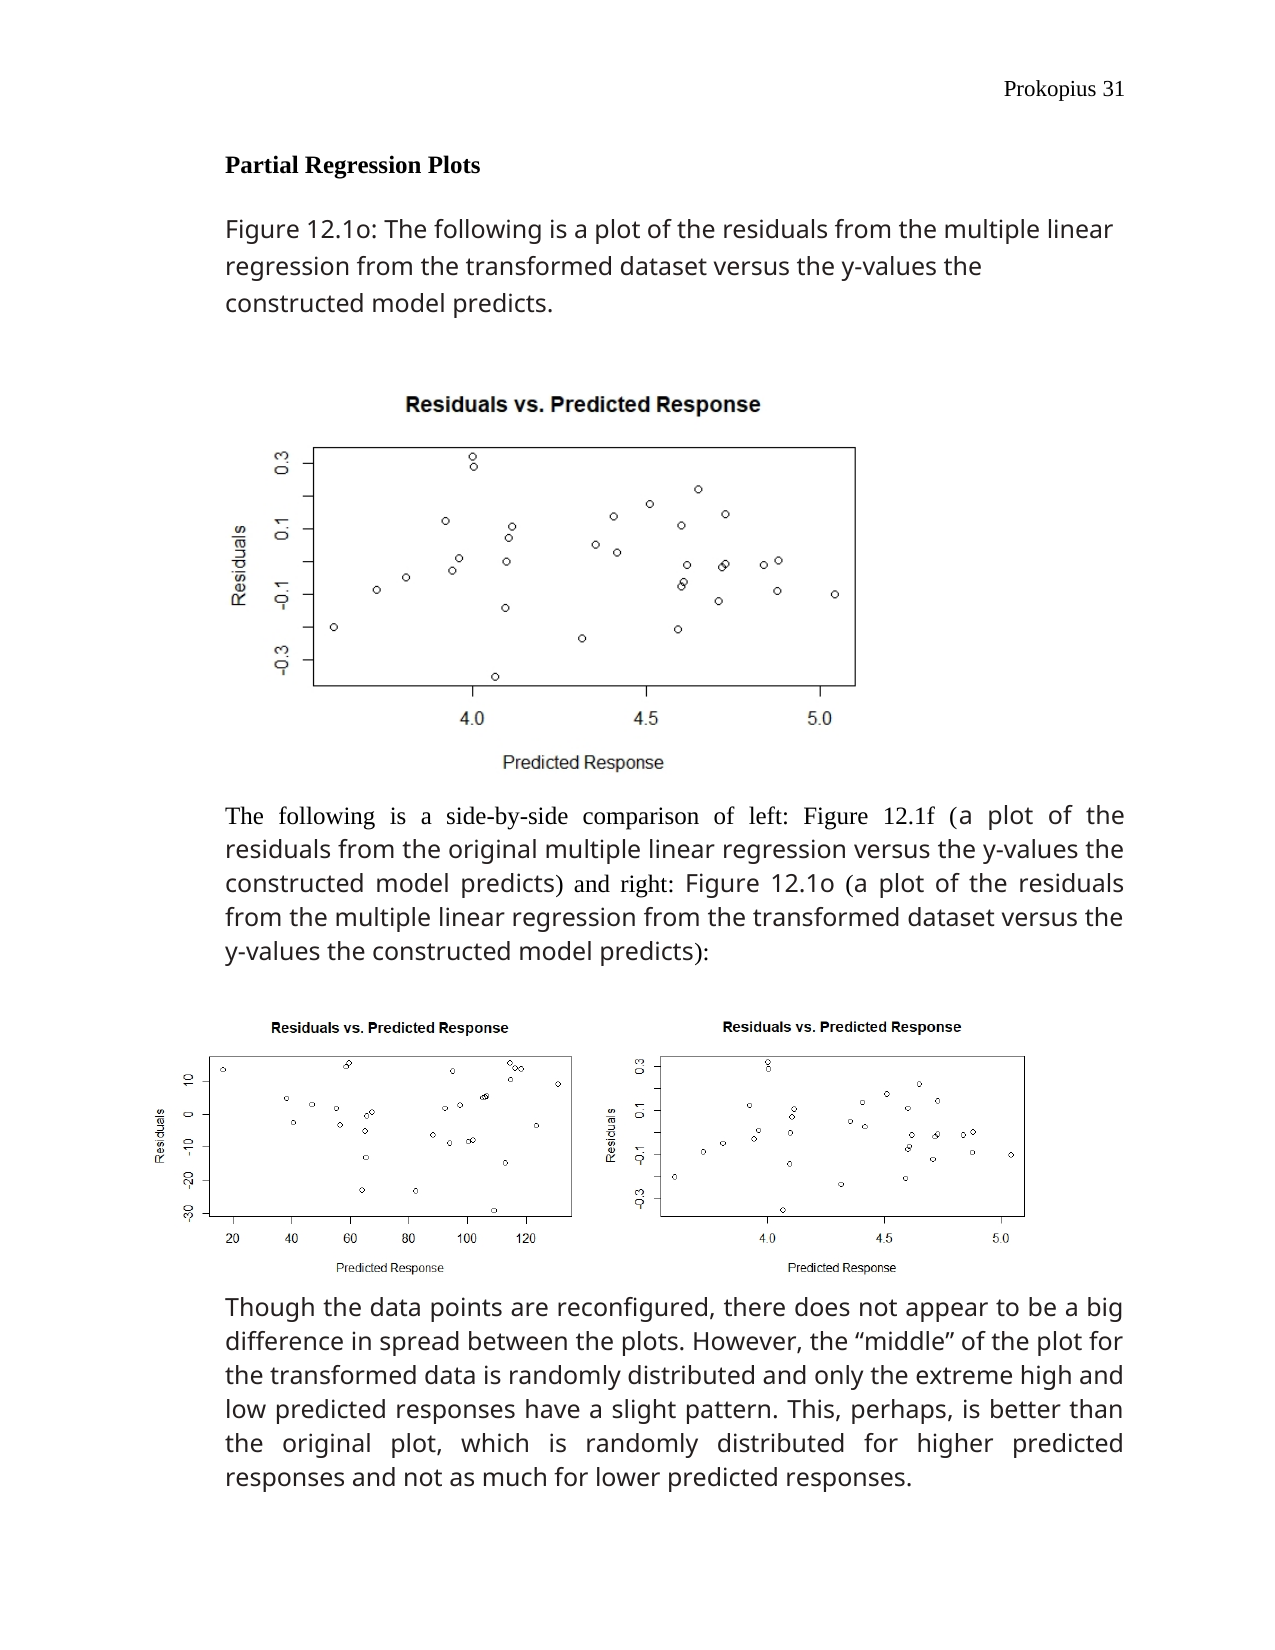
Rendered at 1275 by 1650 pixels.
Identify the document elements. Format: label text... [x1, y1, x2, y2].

list The following is a side-by-side comparison of left: Figure 12.1f (a plot of the residuals from the original multiple linear regression versus the y-values the constructed model predicts) and right: Figure 12.1o (a plot of the residuals from the multiple linear regression from the transformed dataset versus the y-values the constructed model predicts): [225, 797, 1125, 968]
picture [225, 359, 901, 796]
list Partial Regression Plots [225, 150, 1125, 179]
picture [150, 996, 1055, 1290]
text Though the data points are reconfigured, there does not appear to be a big difference in spread between the plots. However, the “middle” of the plot for the transformed data is randomly distributed and only the extreme high and low predicted responses have a slight pattern. This, perhaps, is better than the original plot, which is randomly distributed for higher predicted responses and not as much for lower predicted responses. [225, 1289, 1125, 1494]
list Figure 12.1o: The following is a plot of the residuals from the multiple linear regression from the transformed dataset versus the y-values the constructed model predicts. [225, 212, 1125, 320]
